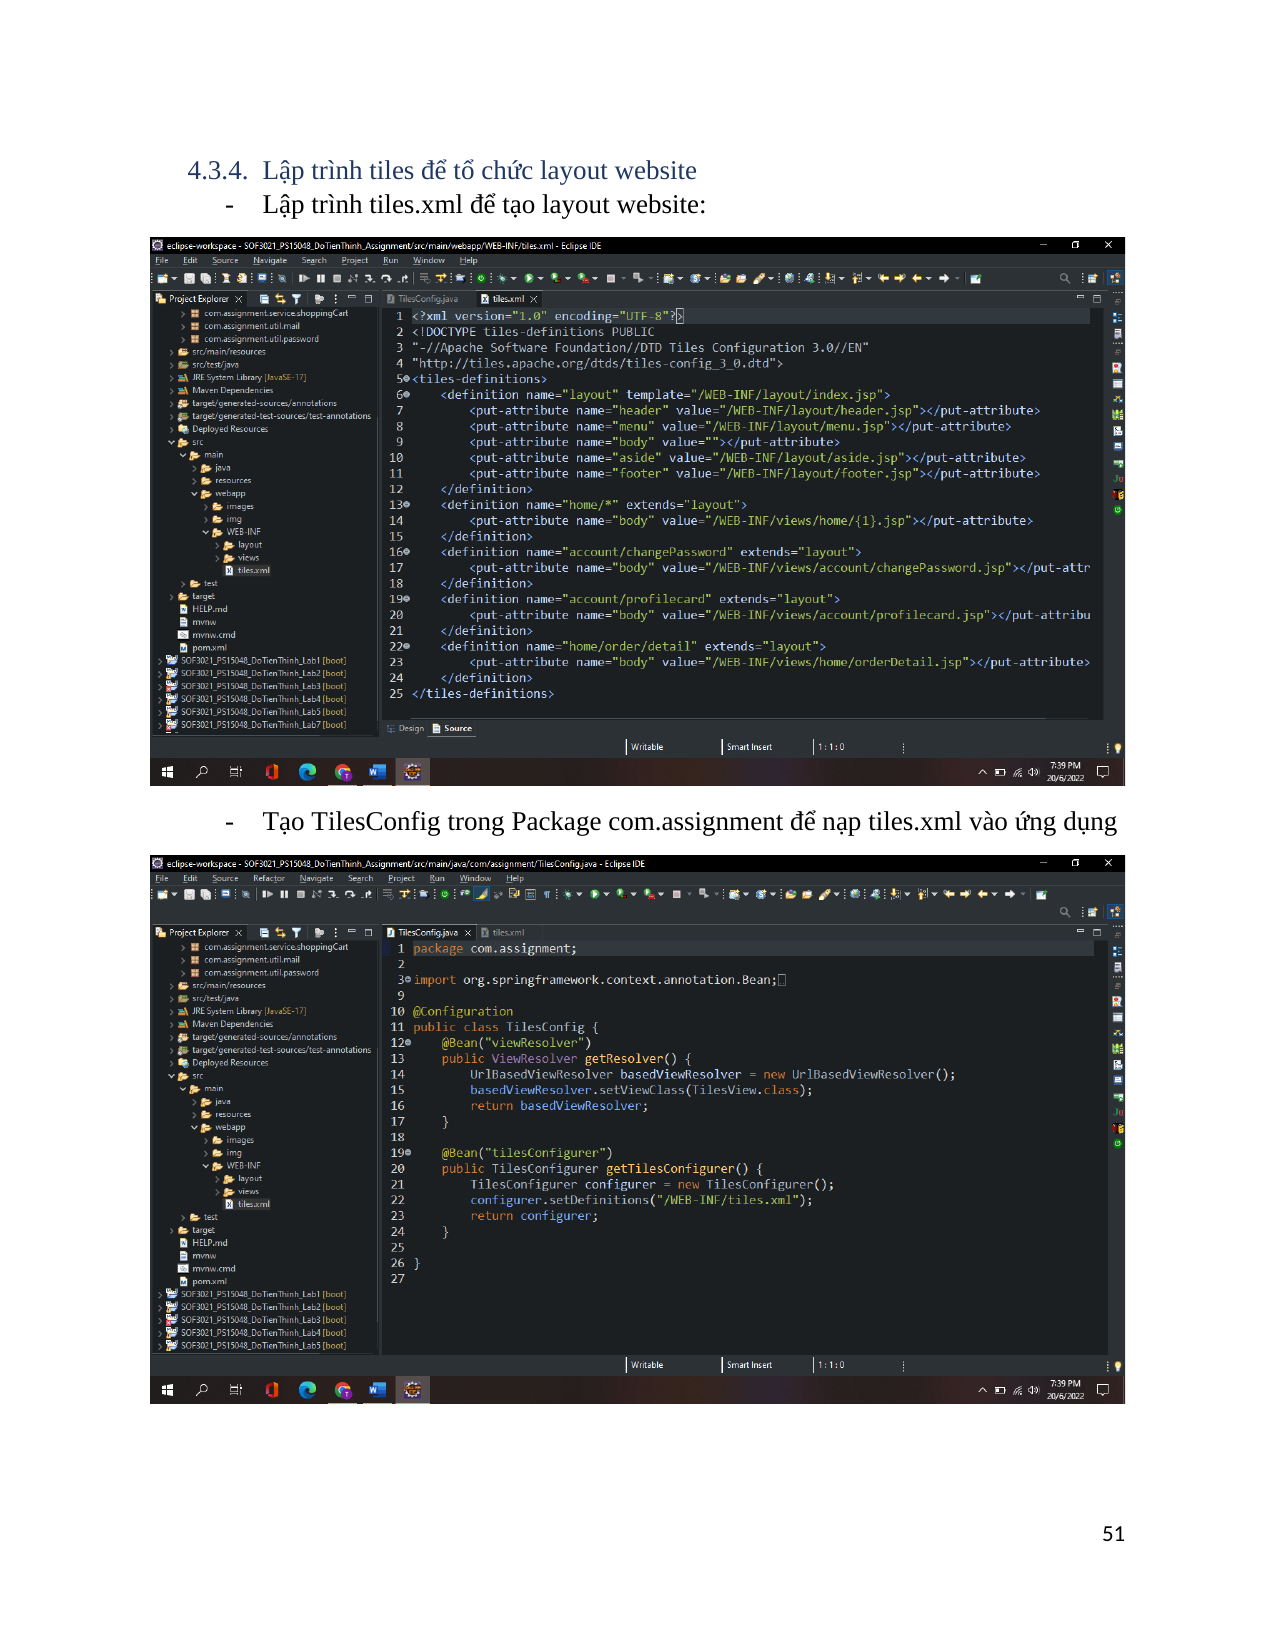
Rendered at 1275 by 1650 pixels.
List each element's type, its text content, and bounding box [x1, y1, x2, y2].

picture [150, 237, 1125, 786]
subtitle Lập trình tiles để tổ chức layout website [187, 154, 1125, 185]
list Lập trình tiles.xml để tạo layout website: [225, 188, 1125, 219]
picture [150, 855, 1125, 1404]
list Tạo TilesConfig trong Package com.assignment để nạp tiles.xml vào ứng dụng [225, 805, 1125, 836]
